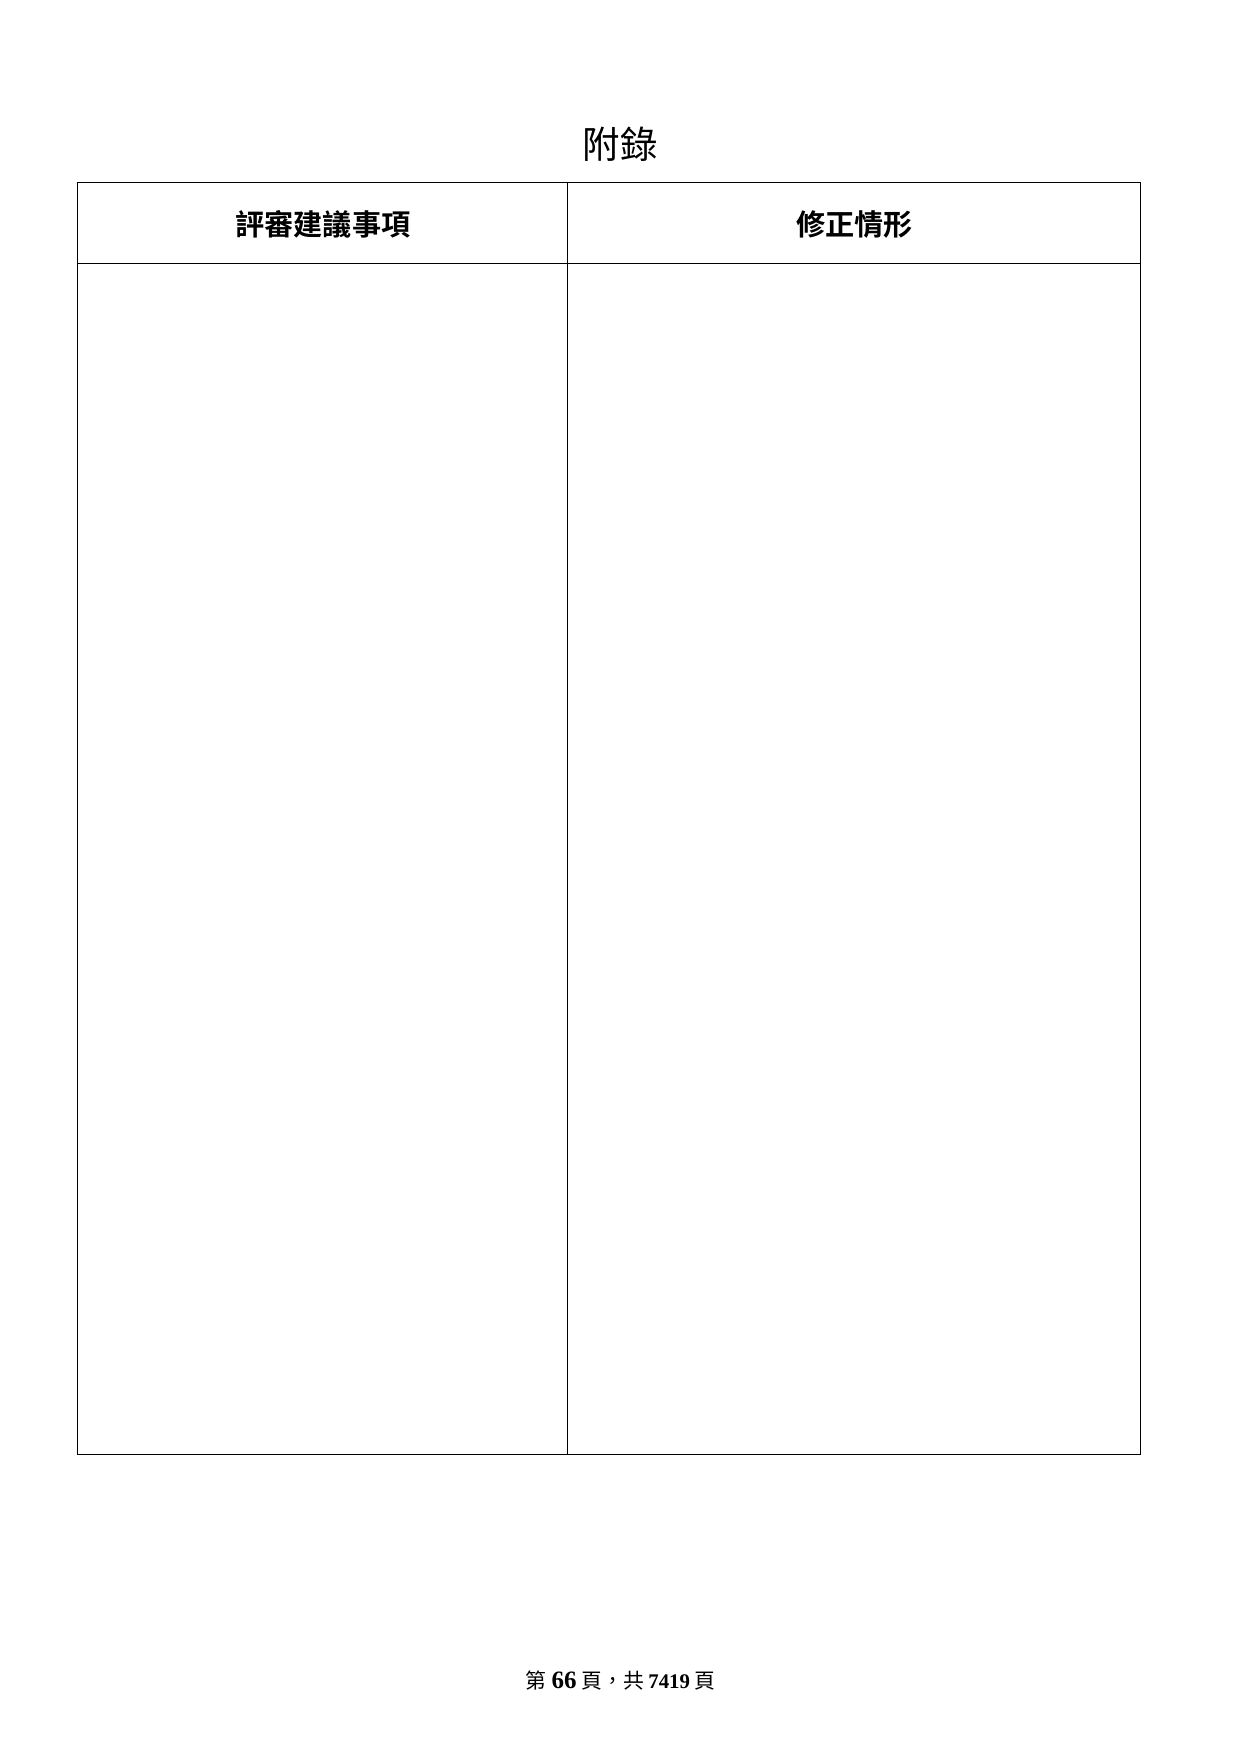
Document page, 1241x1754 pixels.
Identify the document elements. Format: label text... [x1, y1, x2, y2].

table_header 評審建議事項 [78, 183, 567, 262]
table_cell [568, 264, 1140, 1454]
text 附錄 [89, 103, 1152, 182]
table_header 修正情形 [568, 183, 1140, 262]
table_cell [78, 264, 567, 1454]
